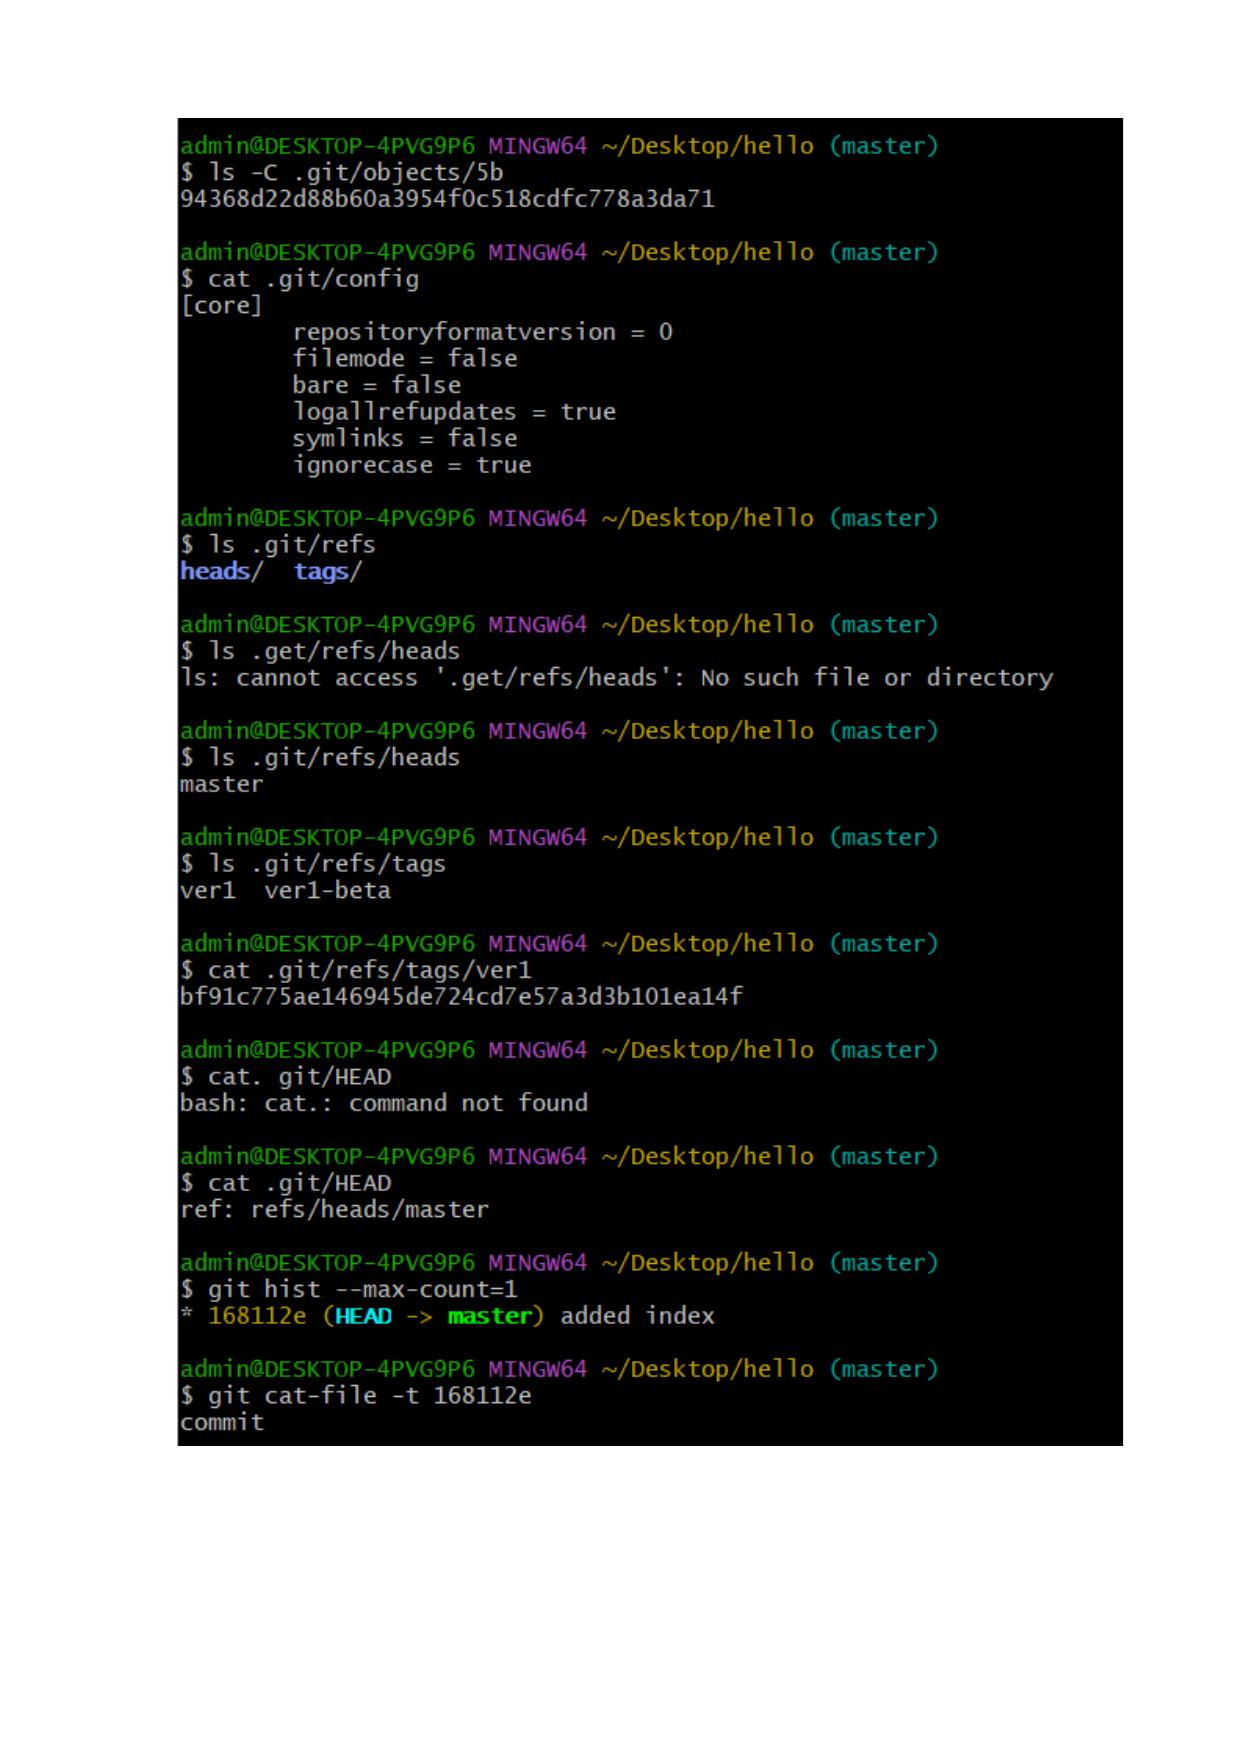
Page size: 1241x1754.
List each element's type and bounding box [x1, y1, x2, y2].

picture [177, 118, 1124, 1446]
